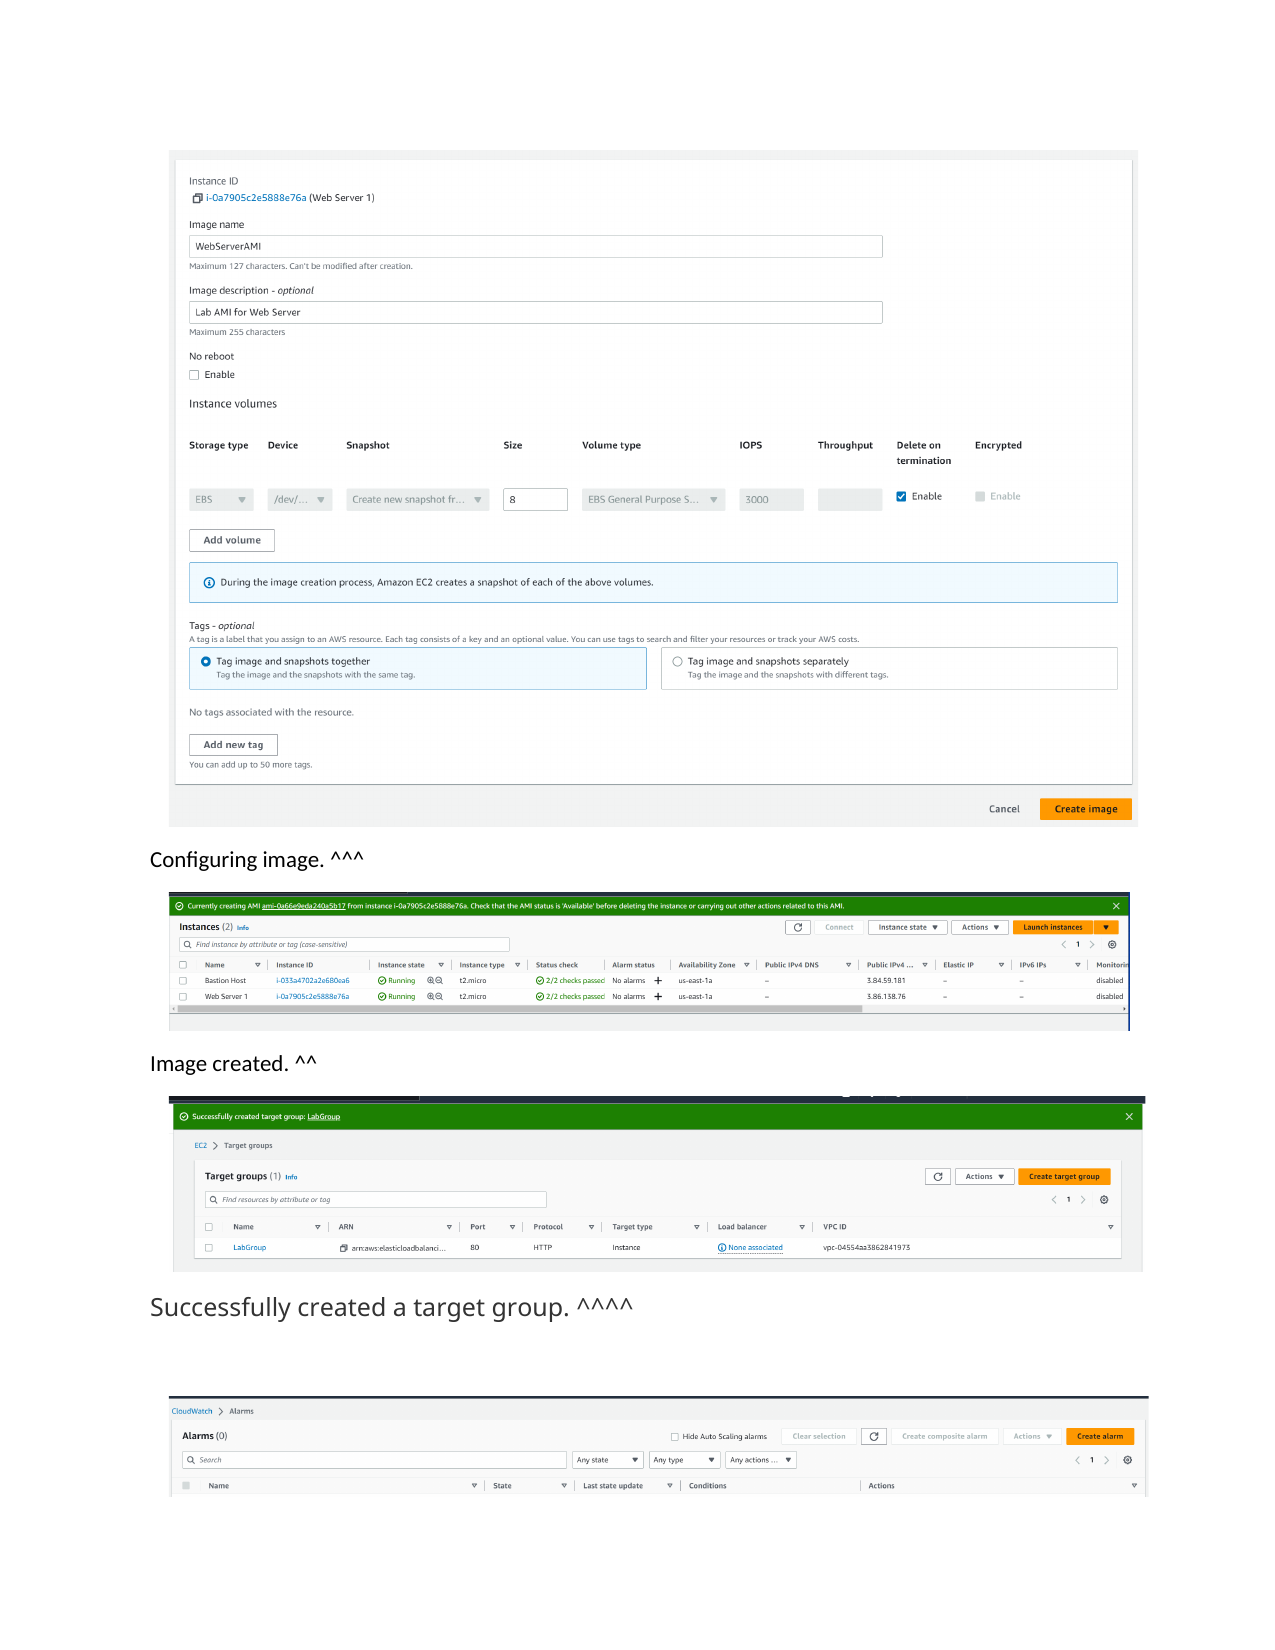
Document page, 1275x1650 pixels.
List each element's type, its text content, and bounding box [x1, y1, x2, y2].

text Configuring image. ^^^ [150, 845, 1125, 873]
text Successfully created a target group. ^^^^ [150, 1290, 1125, 1324]
text Image created. ^^ [150, 1049, 1125, 1077]
